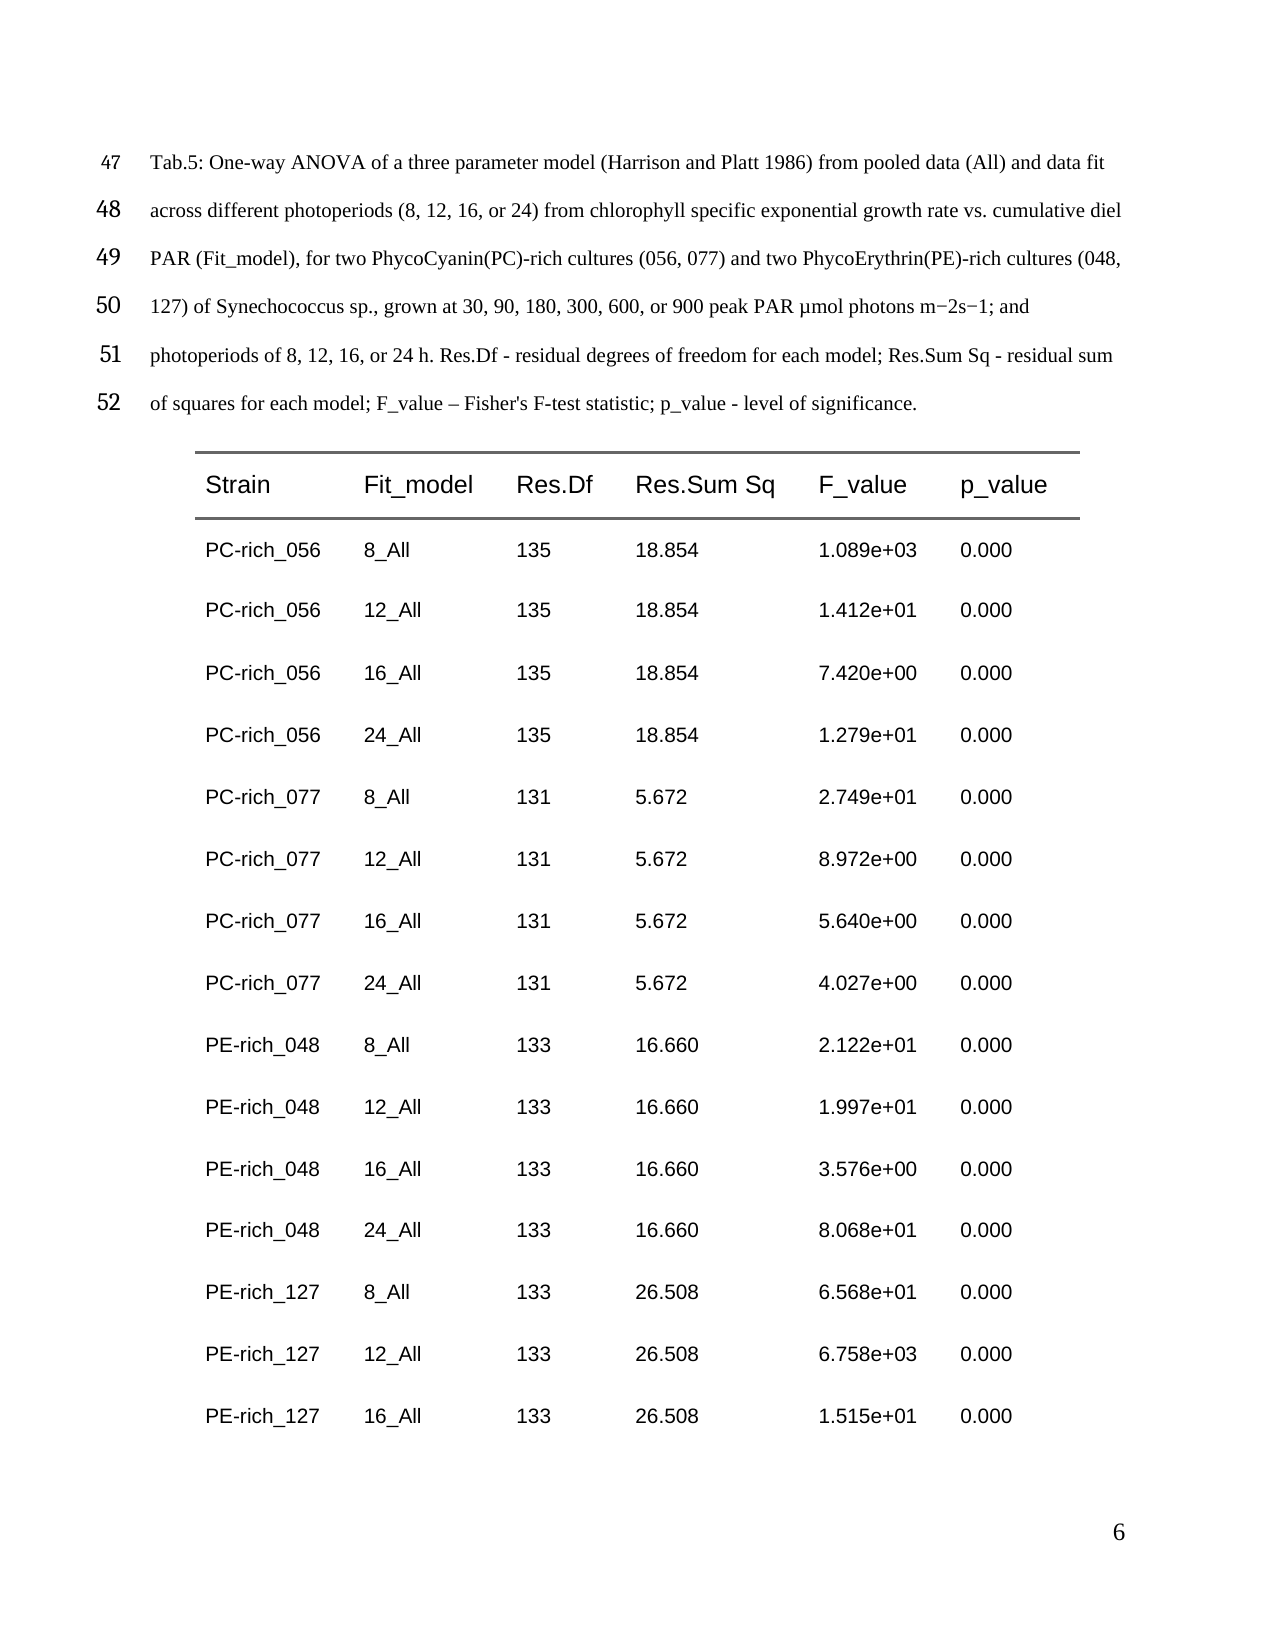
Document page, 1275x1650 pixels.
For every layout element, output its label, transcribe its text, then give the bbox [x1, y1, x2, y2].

table_cell 16.660 [625, 1014, 808, 1076]
table_cell 133 [506, 1076, 625, 1138]
table_cell 8_All [353, 766, 506, 828]
table_header Fit_model [353, 454, 506, 517]
table_cell PC-rich_077 [195, 766, 353, 828]
table_cell 5.672 [625, 890, 808, 952]
table_cell 135 [506, 520, 625, 579]
table_cell PE-rich_127 [195, 1385, 353, 1447]
table_cell 24_All [353, 1200, 506, 1261]
table_cell PC-rich_056 [195, 641, 353, 703]
table_cell 131 [506, 828, 625, 890]
table_cell 133 [506, 1323, 625, 1385]
table_cell 16_All [353, 641, 506, 703]
table_cell 12_All [353, 828, 506, 890]
table_header Strain [195, 454, 353, 517]
table_cell PE-rich_048 [195, 1138, 353, 1199]
table_cell 133 [506, 1261, 625, 1323]
table_cell 16.660 [625, 1200, 808, 1261]
table_cell PC-rich_077 [195, 952, 353, 1014]
table_cell 1.997e+01 [808, 1076, 950, 1138]
table_cell 18.854 [625, 579, 808, 641]
table_cell 3.576e+00 [808, 1138, 950, 1199]
table_cell PE-rich_127 [195, 1323, 353, 1385]
table_cell 135 [506, 704, 625, 766]
table_cell 6.758e+03 [808, 1323, 950, 1385]
table_cell 26.508 [625, 1261, 808, 1323]
table_cell PE-rich_048 [195, 1200, 353, 1261]
table_cell 16.660 [625, 1138, 808, 1199]
table_cell 18.854 [625, 641, 808, 703]
table_cell 0.000 [950, 1076, 1080, 1138]
table_cell PC-rich_077 [195, 828, 353, 890]
table_cell 131 [506, 766, 625, 828]
table_cell 8_All [353, 1014, 506, 1076]
table_cell 135 [506, 579, 625, 641]
table_cell 8.068e+01 [808, 1200, 950, 1261]
table_cell 133 [506, 1014, 625, 1076]
table_cell 131 [506, 952, 625, 1014]
table_header Res.Df [506, 454, 625, 517]
table_cell 24_All [353, 704, 506, 766]
table_cell PE-rich_048 [195, 1014, 353, 1076]
table_cell 0.000 [950, 828, 1080, 890]
table_cell 0.000 [950, 704, 1080, 766]
table_cell 5.672 [625, 952, 808, 1014]
table_cell 0.000 [950, 579, 1080, 641]
table_cell 2.749e+01 [808, 766, 950, 828]
table_cell 12_All [353, 1323, 506, 1385]
table_cell 133 [506, 1385, 625, 1447]
table_cell 0.000 [950, 1014, 1080, 1076]
table_cell 7.420e+00 [808, 641, 950, 703]
table_cell PC-rich_056 [195, 579, 353, 641]
table_cell PC-rich_077 [195, 890, 353, 952]
table_cell 26.508 [625, 1323, 808, 1385]
table_cell 0.000 [950, 1385, 1080, 1447]
table_cell PE-rich_127 [195, 1261, 353, 1323]
table_cell PC-rich_056 [195, 520, 353, 579]
table_cell 12_All [353, 1076, 506, 1138]
table_cell 8_All [353, 1261, 506, 1323]
table_header p_value [950, 454, 1080, 517]
table_cell PE-rich_048 [195, 1076, 353, 1138]
table_header F_value [808, 454, 950, 517]
table_cell 12_All [353, 579, 506, 641]
table_cell 133 [506, 1200, 625, 1261]
table_cell 0.000 [950, 890, 1080, 952]
table_cell 4.027e+00 [808, 952, 950, 1014]
table_cell 8_All [353, 520, 506, 579]
table_cell 16_All [353, 890, 506, 952]
table_cell 1.412e+01 [808, 579, 950, 641]
table_cell 0.000 [950, 952, 1080, 1014]
table_cell 1.515e+01 [808, 1385, 950, 1447]
table_cell 6.568e+01 [808, 1261, 950, 1323]
table_cell 2.122e+01 [808, 1014, 950, 1076]
table_cell 5.640e+00 [808, 890, 950, 952]
table_cell 131 [506, 890, 625, 952]
table_cell 1.279e+01 [808, 704, 950, 766]
table_cell 16_All [353, 1385, 506, 1447]
table_cell 16_All [353, 1138, 506, 1199]
table_cell 1.089e+03 [808, 520, 950, 579]
table_cell 5.672 [625, 766, 808, 828]
table_cell 8.972e+00 [808, 828, 950, 890]
table_cell PC-rich_056 [195, 704, 353, 766]
table_cell 0.000 [950, 1261, 1080, 1323]
table_cell 0.000 [950, 641, 1080, 703]
table_cell 0.000 [950, 766, 1080, 828]
table_cell 18.854 [625, 704, 808, 766]
table_header Res.Sum Sq [625, 454, 808, 517]
text Tab.5: One-way ANOVA of a three parameter model (Harrison and Platt 1986) from pooled data (All) and data fit across different photoperiods (8, 12, 16, or 24) from chlorophyll specific exponential growth rate vs. cumulative diel PAR (Fit_model), for two PhycoCyanin(PC)-rich cultures (056, 077) and two PhycoErythrin(PE)-rich cultures (048, 127) of Synechococcus sp., grown at 30, 90, 180, 300, 600, or 900 peak PAR µmol photons m−2s−1; and photoperiods of 8, 12, 16, or 24 h. Res.Df - residual degrees of freedom for each model; Res.Sum Sq - residual sum of squares for each model; F_value – Fisher's F-test statistic; p_value - level of significance. [150, 150, 1125, 415]
table_cell 24_All [353, 952, 506, 1014]
table_cell 5.672 [625, 828, 808, 890]
table_cell 0.000 [950, 1323, 1080, 1385]
table_cell 0.000 [950, 1138, 1080, 1199]
table_cell 26.508 [625, 1385, 808, 1447]
table_cell 18.854 [625, 520, 808, 579]
table_cell 135 [506, 641, 625, 703]
table_cell 0.000 [950, 1200, 1080, 1261]
table_cell 0.000 [950, 520, 1080, 579]
table_cell 16.660 [625, 1076, 808, 1138]
table_cell 133 [506, 1138, 625, 1199]
